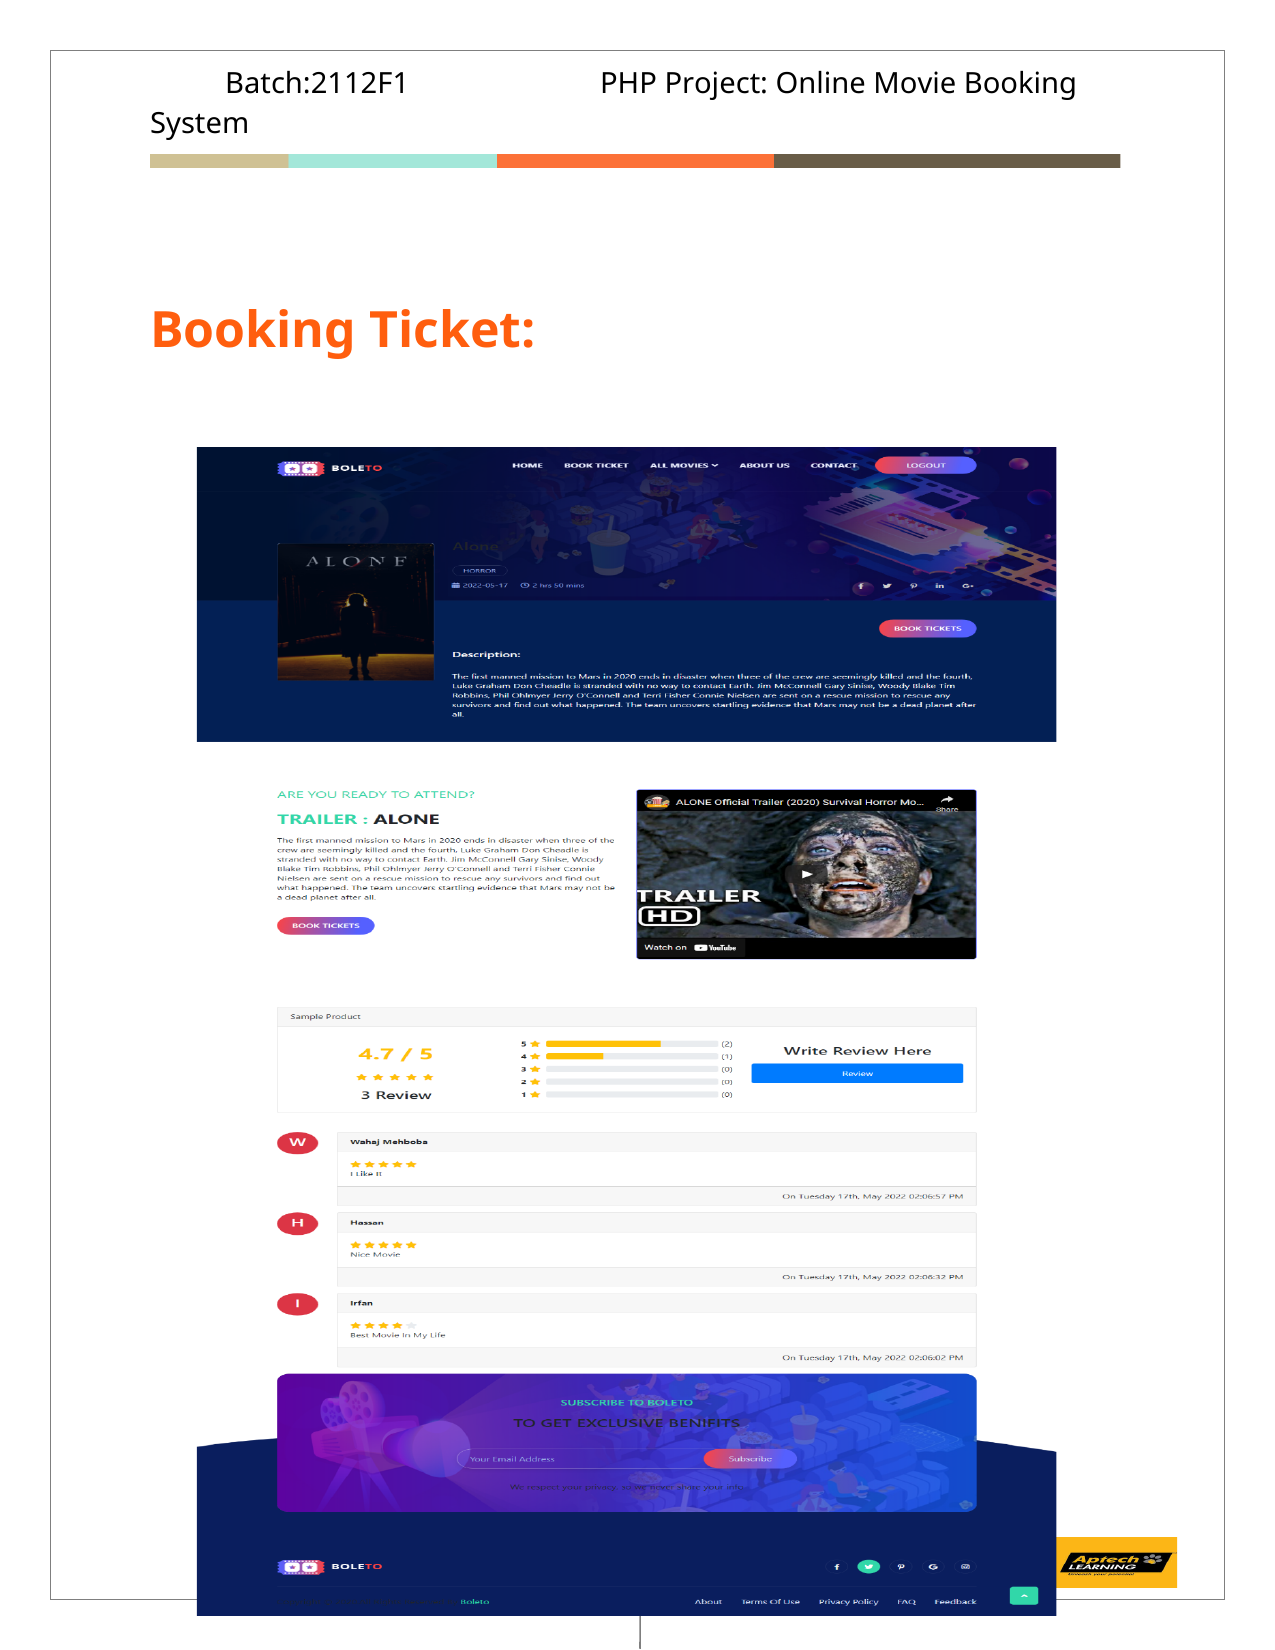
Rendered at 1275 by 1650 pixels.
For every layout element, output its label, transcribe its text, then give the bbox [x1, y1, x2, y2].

picture [150, 154, 1121, 168]
subtitle Booking Ticket: [150, 294, 1125, 362]
picture [196, 447, 1178, 1616]
